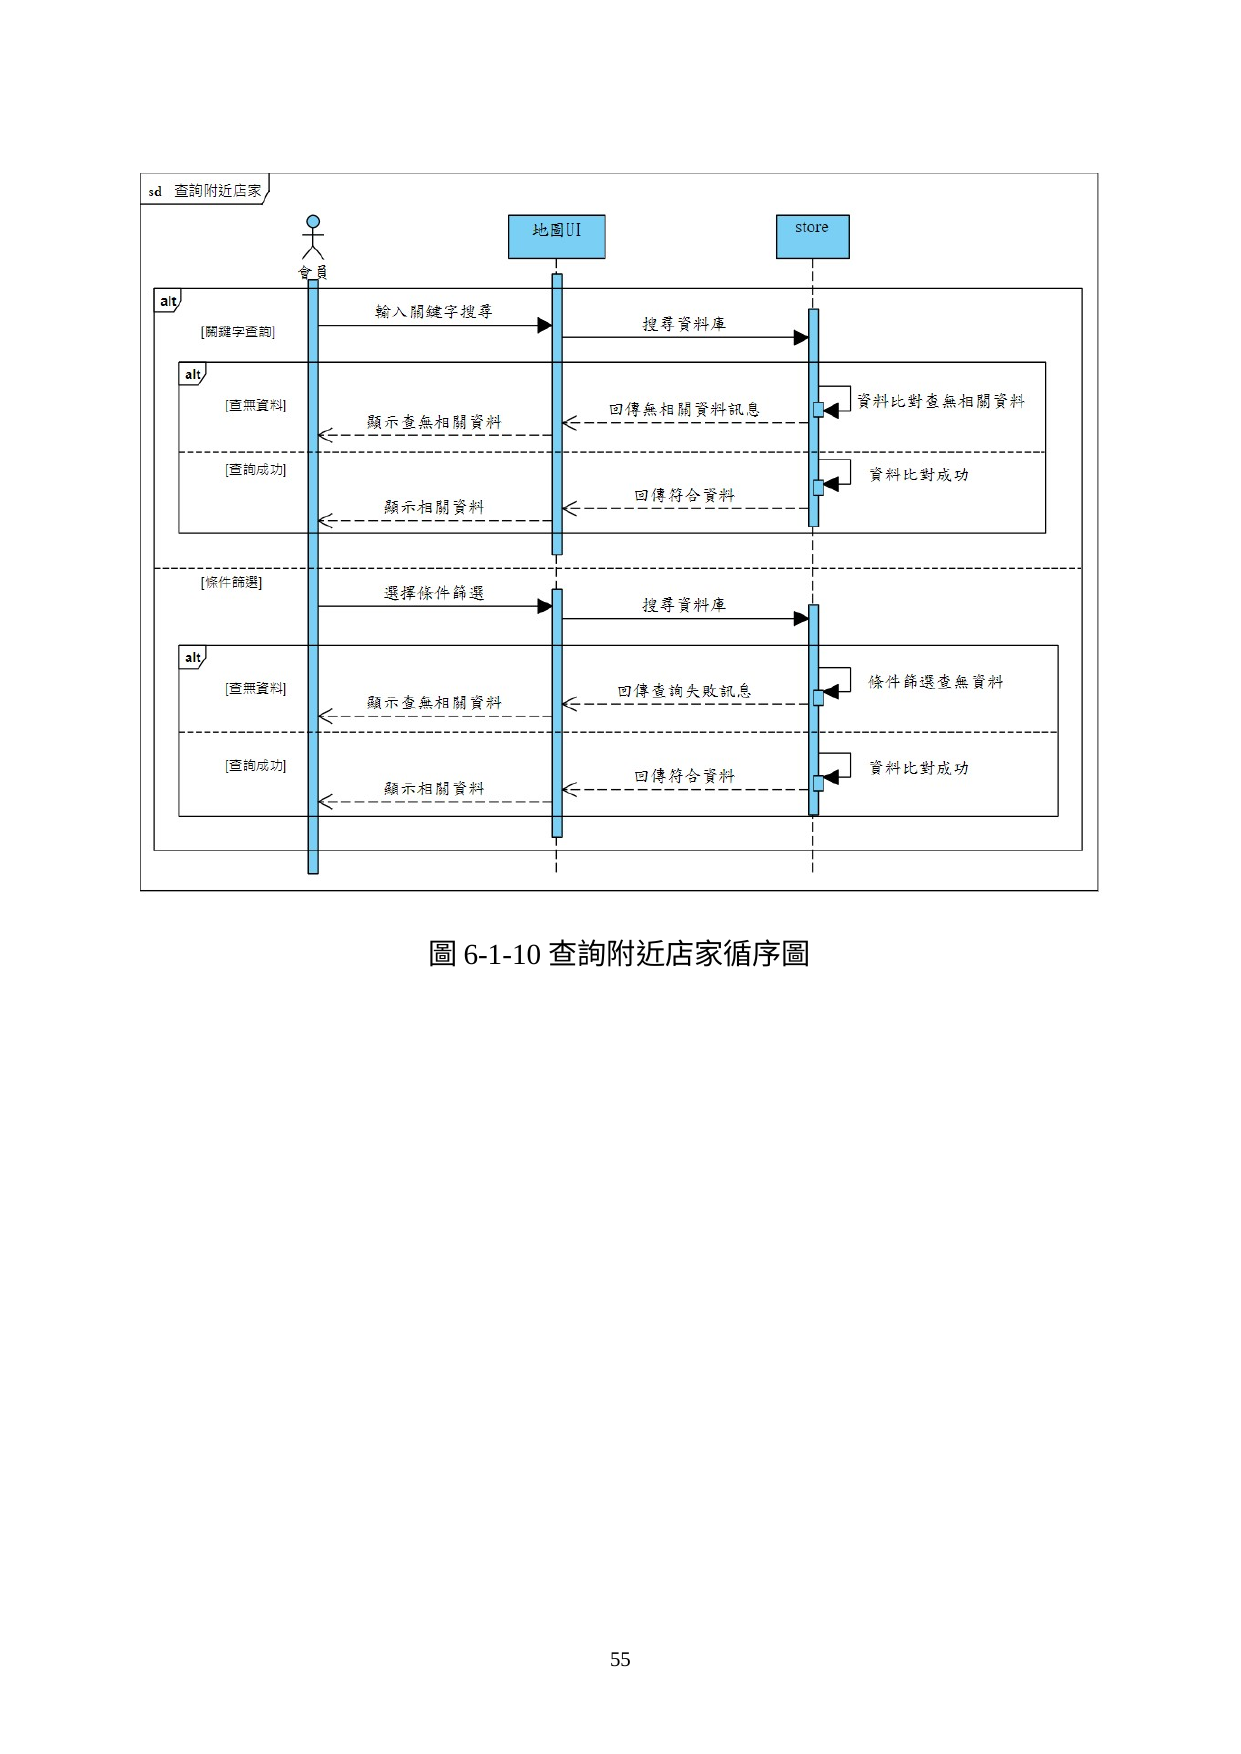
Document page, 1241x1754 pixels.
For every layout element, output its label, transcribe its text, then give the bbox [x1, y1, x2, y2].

table_header [118, 165, 1121, 914]
table_cell 圖6-1-10 查詢附近店家循序圖 [118, 915, 1121, 989]
picture [132, 164, 1107, 898]
